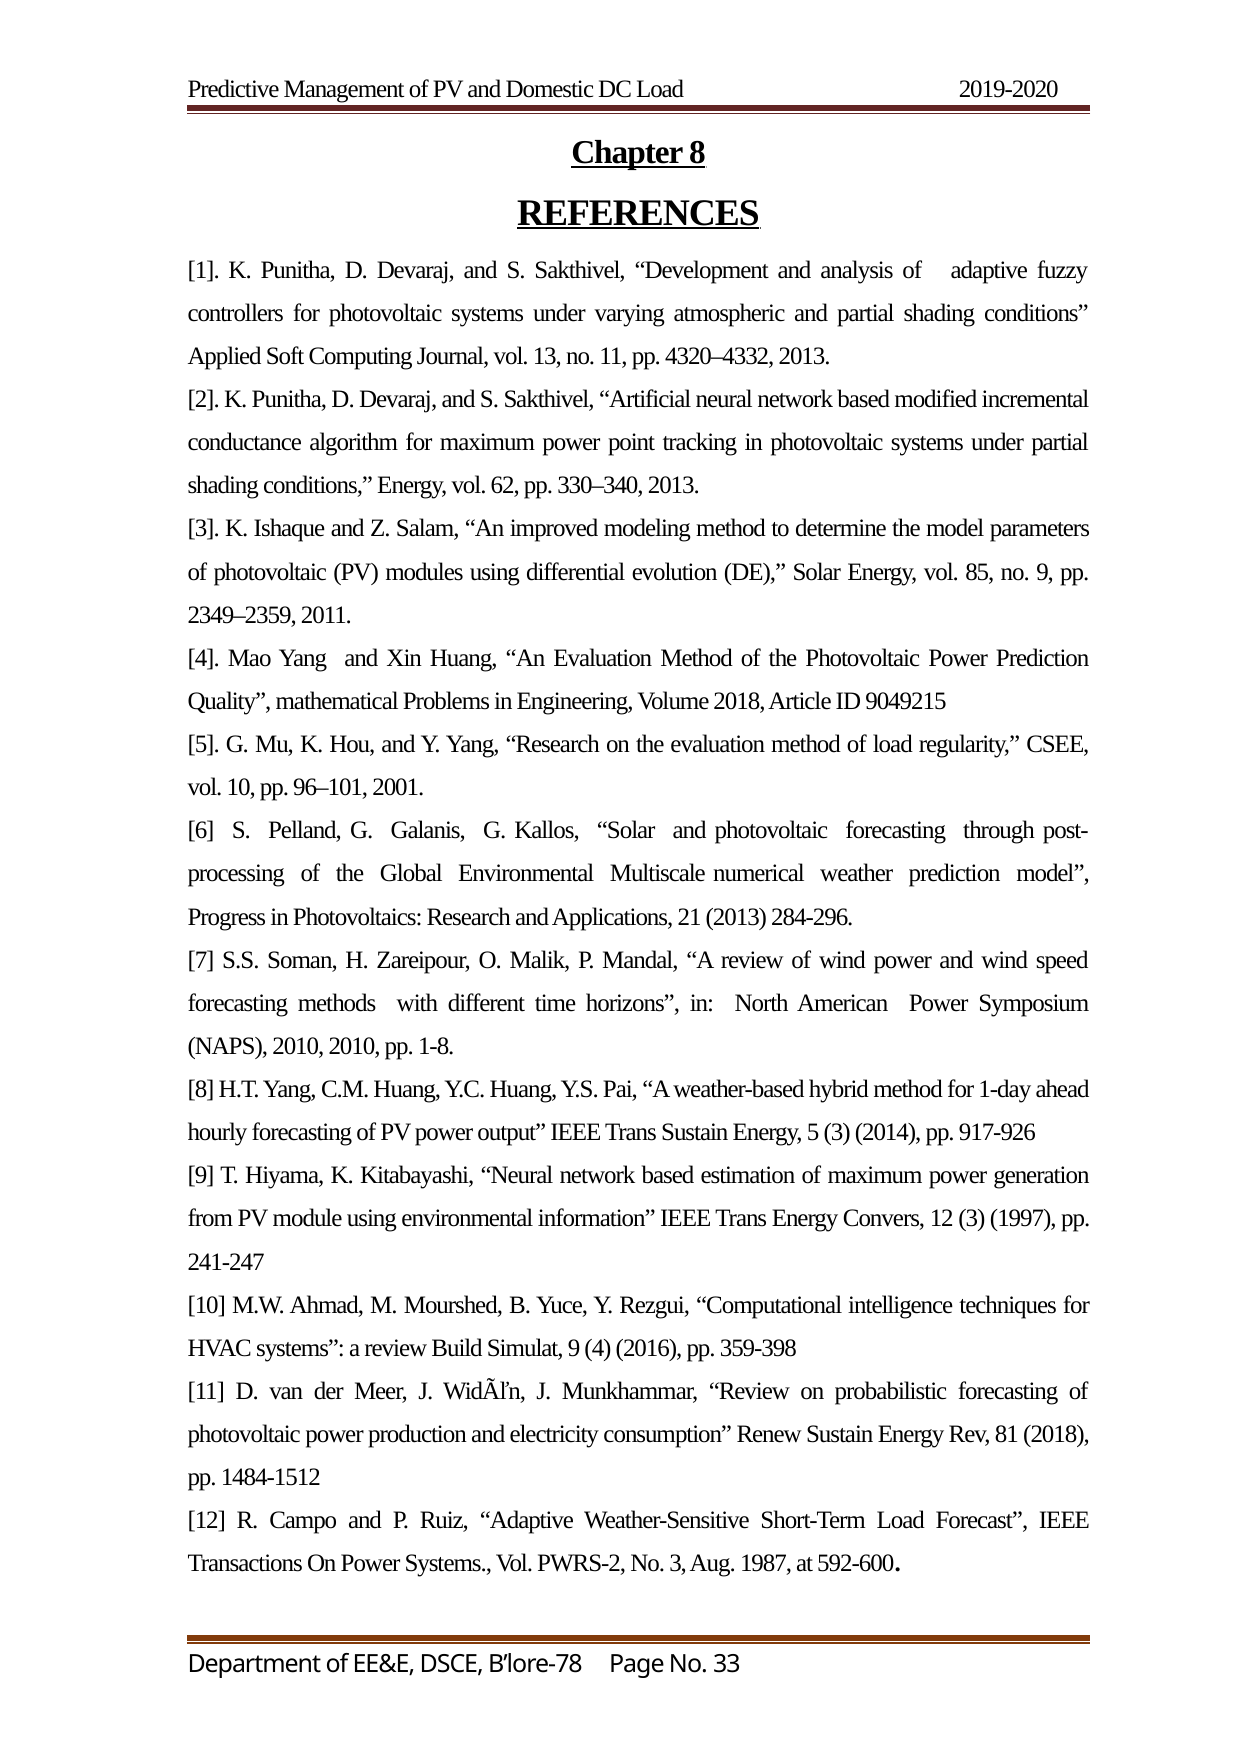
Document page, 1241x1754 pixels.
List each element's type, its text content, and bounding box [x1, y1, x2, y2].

text [6] S. Pelland, G. Galanis, G. Kallos, “Solar and photovoltaic forecasting through post‐processing of the Global Environmental Multiscale numerical weather prediction model”, Progress in Photovoltaics: Research and Applications, 21 (2013) 284-296. [187, 815, 1090, 930]
text [4]. Mao Yang and Xin Huang, “An Evaluation Method of the Photovoltaic Power Prediction Quality”, mathematical Problems in Engineering, Volume 2018, Article ID 9049215 [187, 643, 1090, 715]
subtitle Chapter 8 [187, 132, 1090, 171]
text [7] S.S. Soman, H. Zareipour, O. Malik, P. Mandal, “A review of wind power and wind speed forecasting methods with different time horizons”, in: North American Power Symposium (NAPS), 2010, 2010, pp. 1-8. [187, 945, 1090, 1060]
text [10] M.W. Ahmad, M. Mourshed, B. Yuce, Y. Rezgui, “Computational intelligence techniques for HVAC systems”: a review Build Simulat, 9 (4) (2016), pp. 359-398 [187, 1290, 1090, 1362]
text [11] D. van der Meer, J. WidÃľn, J. Munkhammar, “Review on probabilistic forecasting of photovoltaic power production and electricity consumption” Renew Sustain Energy Rev, 81 (2018), pp. 1484-1512 [187, 1376, 1090, 1491]
text [8] H.T. Yang, C.M. Huang, Y.C. Huang, Y.S. Pai, “A weather-based hybrid method for 1-day ahead hourly forecasting of PV power output” IEEE Trans Sustain Energy, 5 (3) (2014), pp. 917-926 [187, 1074, 1090, 1146]
text [2]. K. Punitha, D. Devaraj, and S. Sakthivel, “Artificial neural network based modified incremental conductance algorithm for maximum power point tracking in photovoltaic systems under partial shading conditions,” Energy, vol. 62, pp. 330–340, 2013. [187, 384, 1090, 499]
text [3]. K. Ishaque and Z. Salam, “An improved modeling method to determine the model parameters of photovoltaic (PV) modules using differential evolution (DE),” Solar Energy, vol. 85, no. 9, pp. 2349–2359, 2011. [187, 513, 1090, 628]
text [1]. K. Punitha, D. Devaraj, and S. Sakthivel, “Development and analysis of adaptive fuzzy controllers for photovoltaic systems under varying atmospheric and partial shading conditions” Applied Soft Computing Journal, vol. 13, no. 11, pp. 4320–4332, 2013. [187, 255, 1090, 370]
text [5]. G. Mu, K. Hou, and Y. Yang, “Research on the evaluation method of load regularity,” CSEE, vol. 10, pp. 96–101, 2001. [187, 729, 1090, 801]
title REFERENCES [187, 190, 1090, 233]
text [9] T. Hiyama, K. Kitabayashi, “Neural network based estimation of maximum power generation from PV module using environmental information” IEEE Trans Energy Convers, 12 (3) (1997), pp. 241-247 [187, 1160, 1090, 1275]
text [12] R. Campo and P. Ruiz, “Adaptive Weather-Sensitive Short-Term Load Forecast”, IEEE Transactions On Power Systems., Vol. PWRS-2, No. 3, Aug. 1987, at 592-600. [187, 1505, 1090, 1577]
